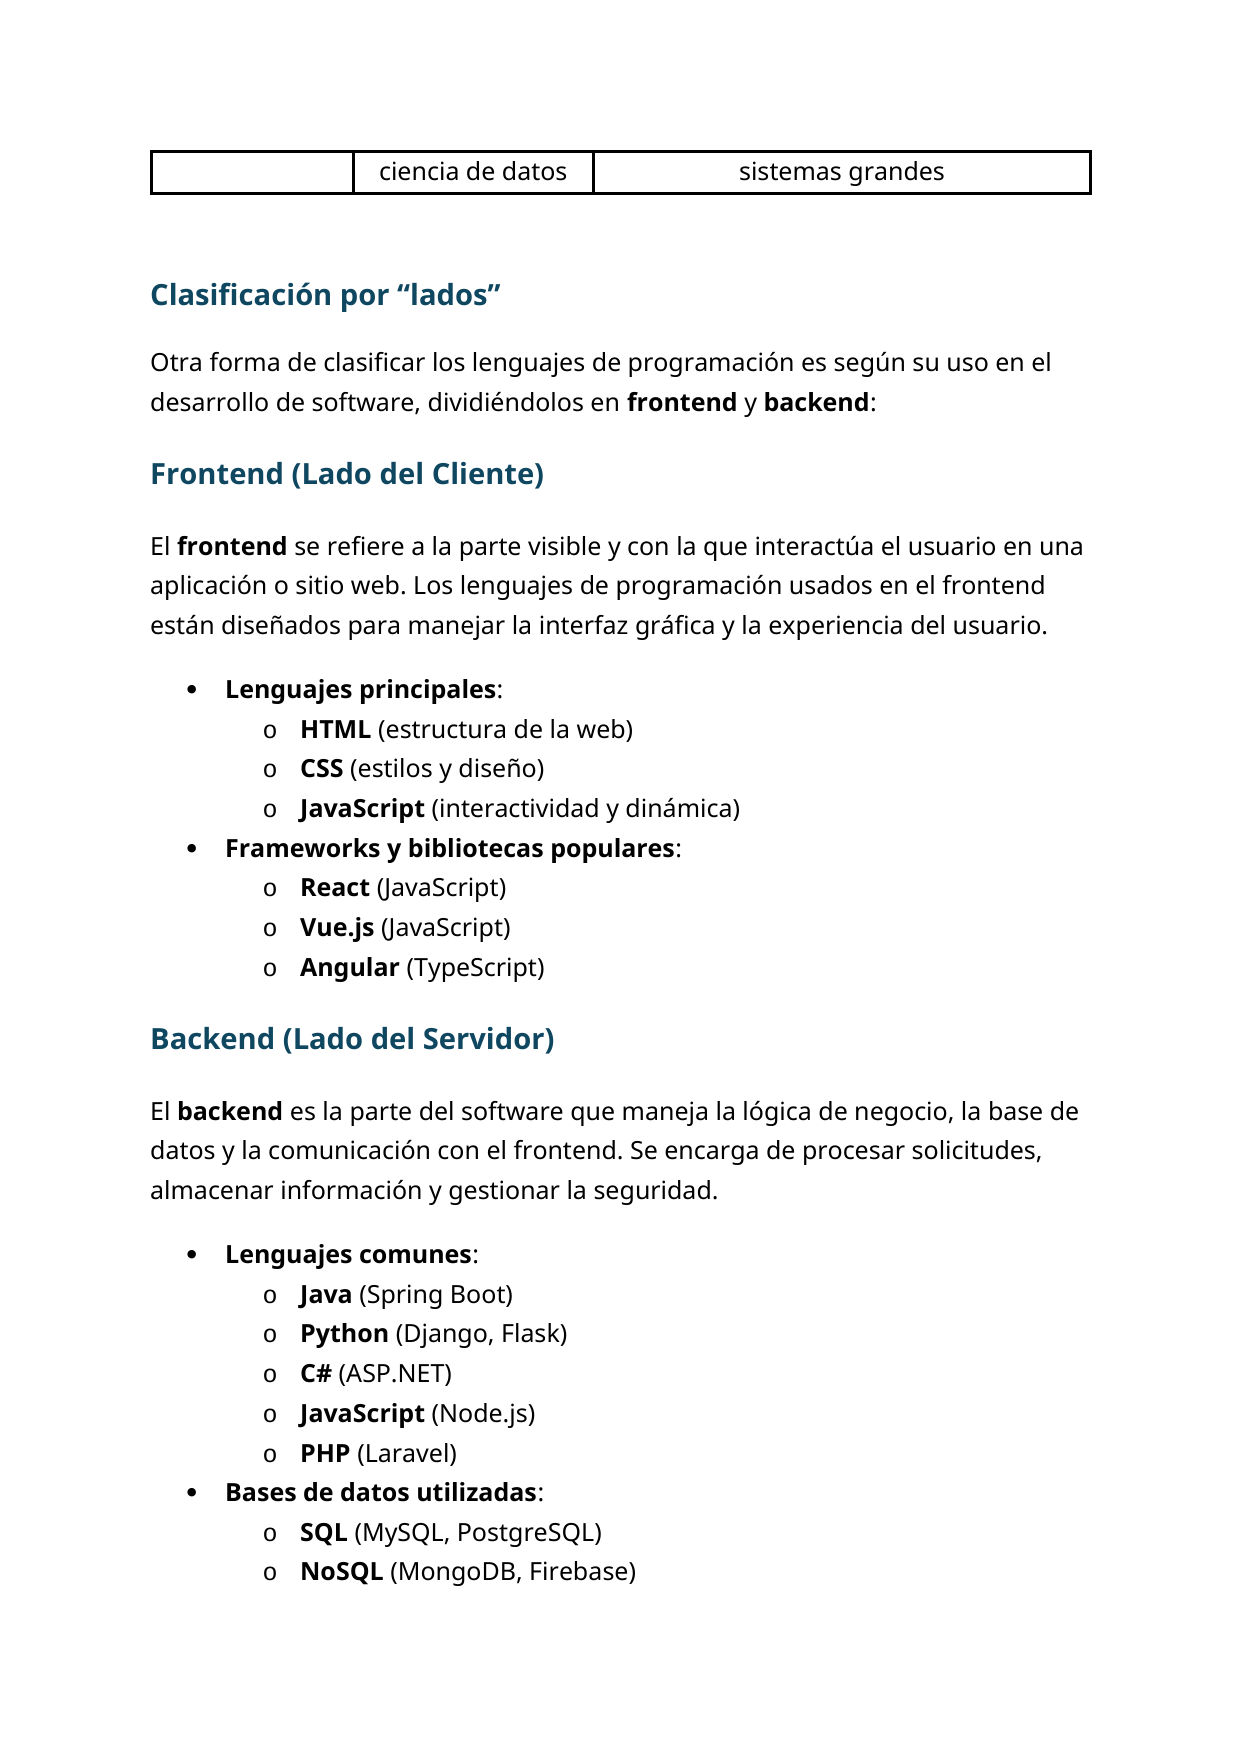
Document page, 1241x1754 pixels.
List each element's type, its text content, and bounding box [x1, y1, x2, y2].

list SQL (MySQL, PostgreSQL) [262, 1514, 1090, 1549]
list Lenguajes comunes: [187, 1237, 1090, 1271]
list HTML (estructura de la web) [262, 711, 1090, 746]
list Frameworks y bibliotecas populares: [187, 831, 1090, 864]
list NoSQL (MongoDB, Firebase) [262, 1554, 1090, 1588]
list C# (ASP.NET) [262, 1356, 1090, 1390]
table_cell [355, 153, 592, 192]
list Bases de datos utilizadas: [187, 1475, 1090, 1509]
list Angular (TypeScript) [262, 949, 1090, 984]
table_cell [595, 153, 1089, 192]
list Lenguajes principales: [187, 672, 1090, 706]
list React (JavaScript) [262, 870, 1090, 904]
table_cell Uso [153, 153, 352, 192]
list Vue.js (JavaScript) [262, 910, 1090, 944]
list JavaScript (interactividad y dinámica) [262, 791, 1090, 825]
text El frontend se refiere a la parte visible y con la que interactúa el usuario en una aplicación o sitio web. Los lenguajes de programación usados en el frontend están diseñados para manejar la interfaz gráfica y la experiencia del usuario. [150, 528, 1090, 642]
subtitle Backend (Lado del Servidor) [150, 1018, 1090, 1058]
text Otra forma de clasificar los lenguajes de programación es según su uso en el desarrollo de software, dividiéndolos en frontend y backend: [150, 345, 1090, 419]
list PHP (Laravel) [262, 1435, 1090, 1469]
subtitle Clasificación por “lados” [150, 274, 1090, 314]
text El backend es la parte del software que maneja la lógica de negocio, la base de datos y la comunicación con el frontend. Se encarga de procesar solicitudes, almacenar información y gestionar la seguridad. [150, 1093, 1090, 1207]
list Python (Django, Flask) [262, 1316, 1090, 1350]
list JavaScript (Node.js) [262, 1396, 1090, 1430]
list CSS (estilos y diseño) [262, 751, 1090, 785]
list Java (Spring Boot) [262, 1276, 1090, 1311]
subtitle Frontend (Lado del Cliente) [150, 453, 1090, 493]
